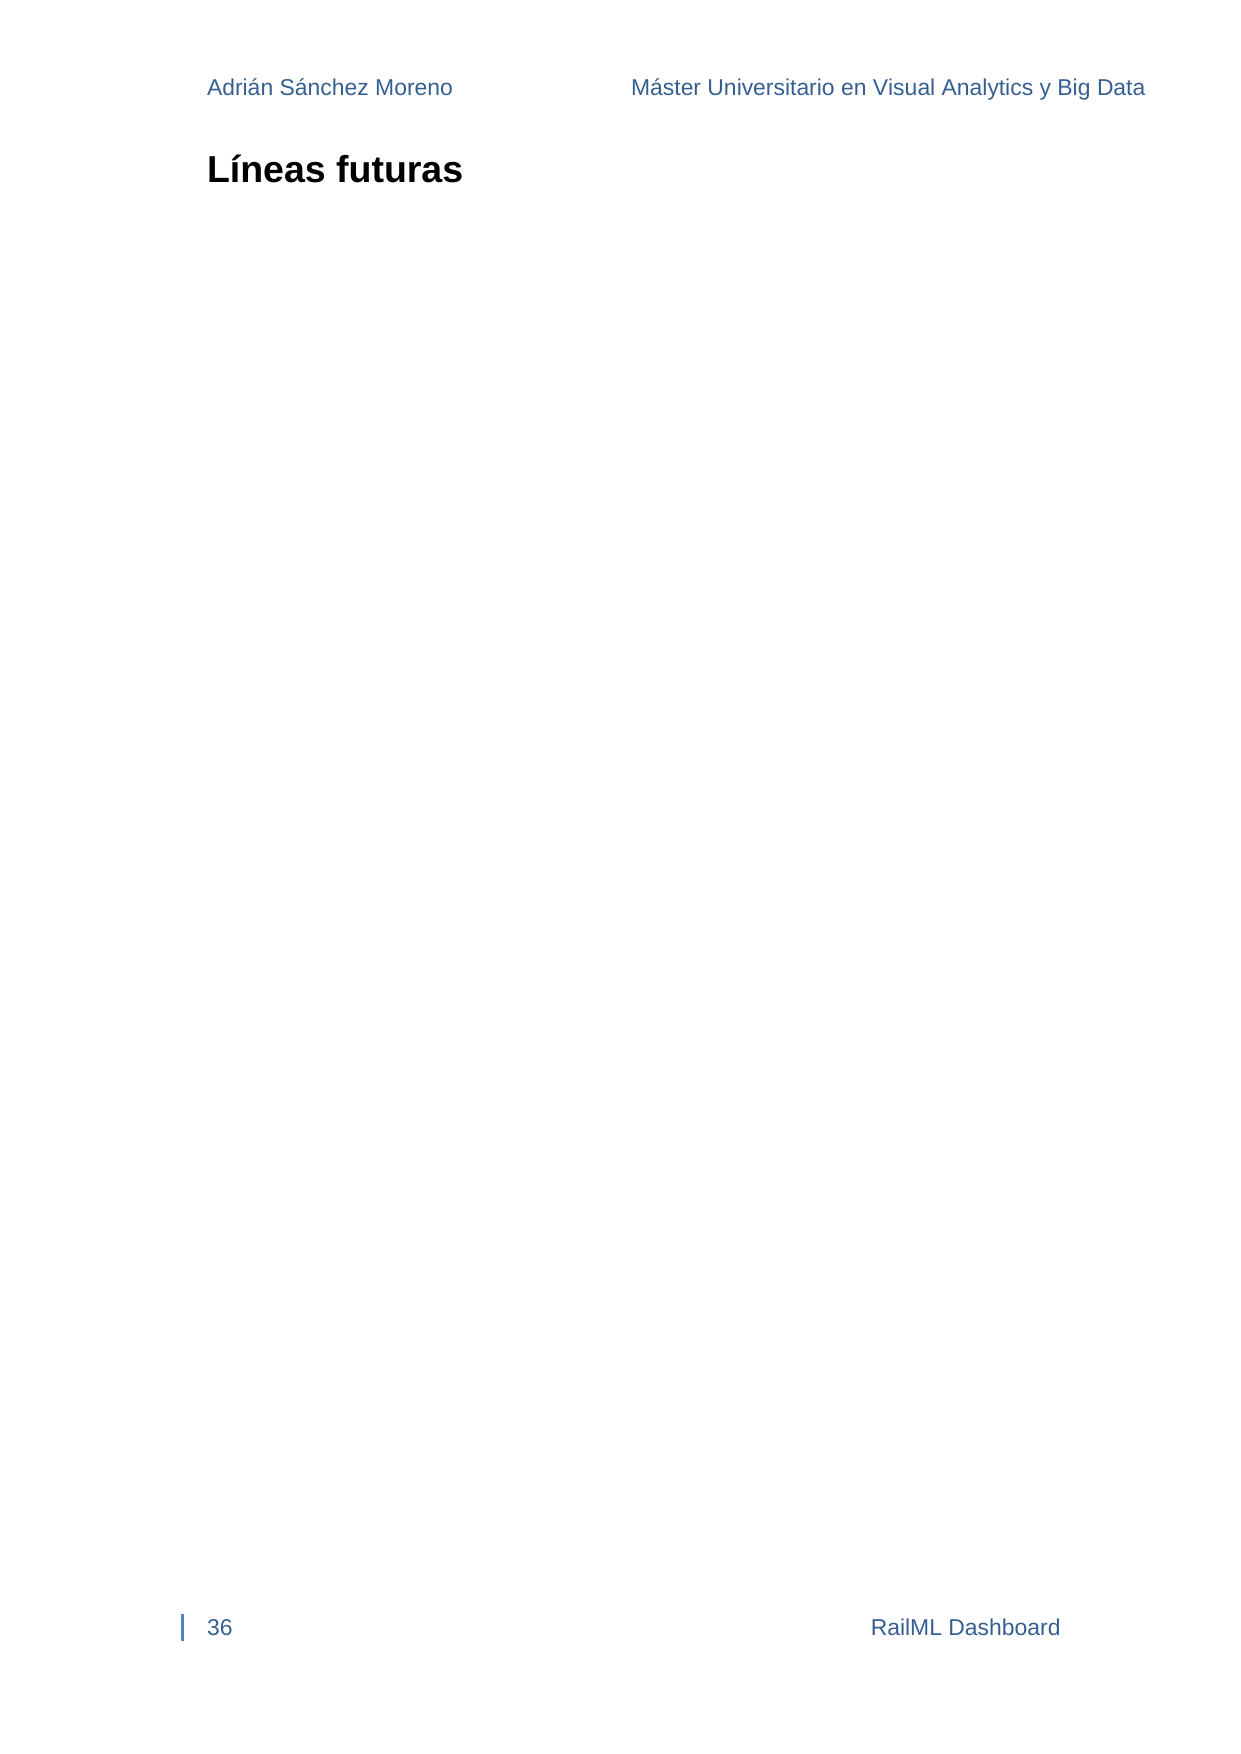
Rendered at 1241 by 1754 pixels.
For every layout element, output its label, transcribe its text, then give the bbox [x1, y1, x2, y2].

subtitle Líneas futuras [207, 148, 1152, 191]
